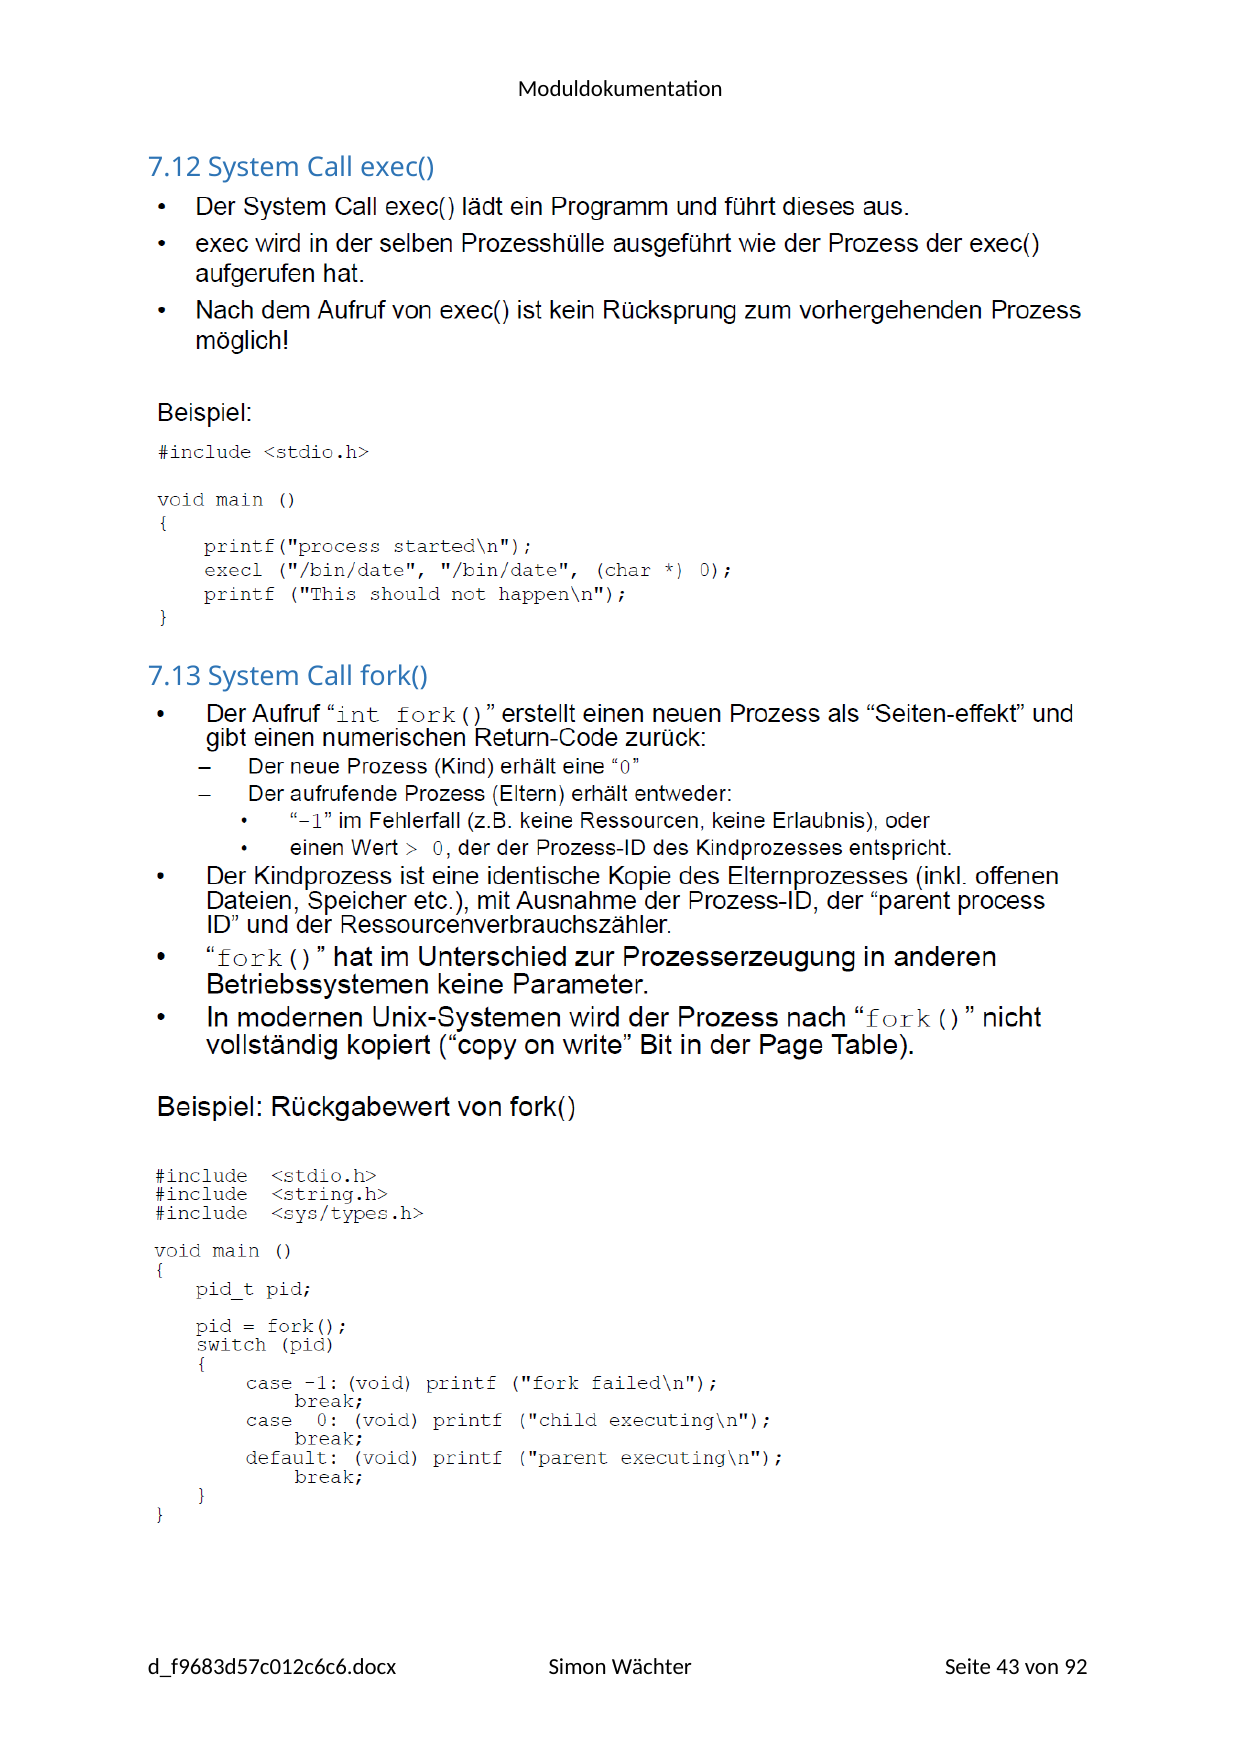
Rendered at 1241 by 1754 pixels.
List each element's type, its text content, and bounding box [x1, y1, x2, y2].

picture [147, 696, 1093, 1071]
subtitle System Call fork() [148, 656, 1093, 693]
picture [147, 1089, 1093, 1528]
picture [147, 187, 1093, 638]
subtitle System Call exec() [148, 148, 1093, 184]
